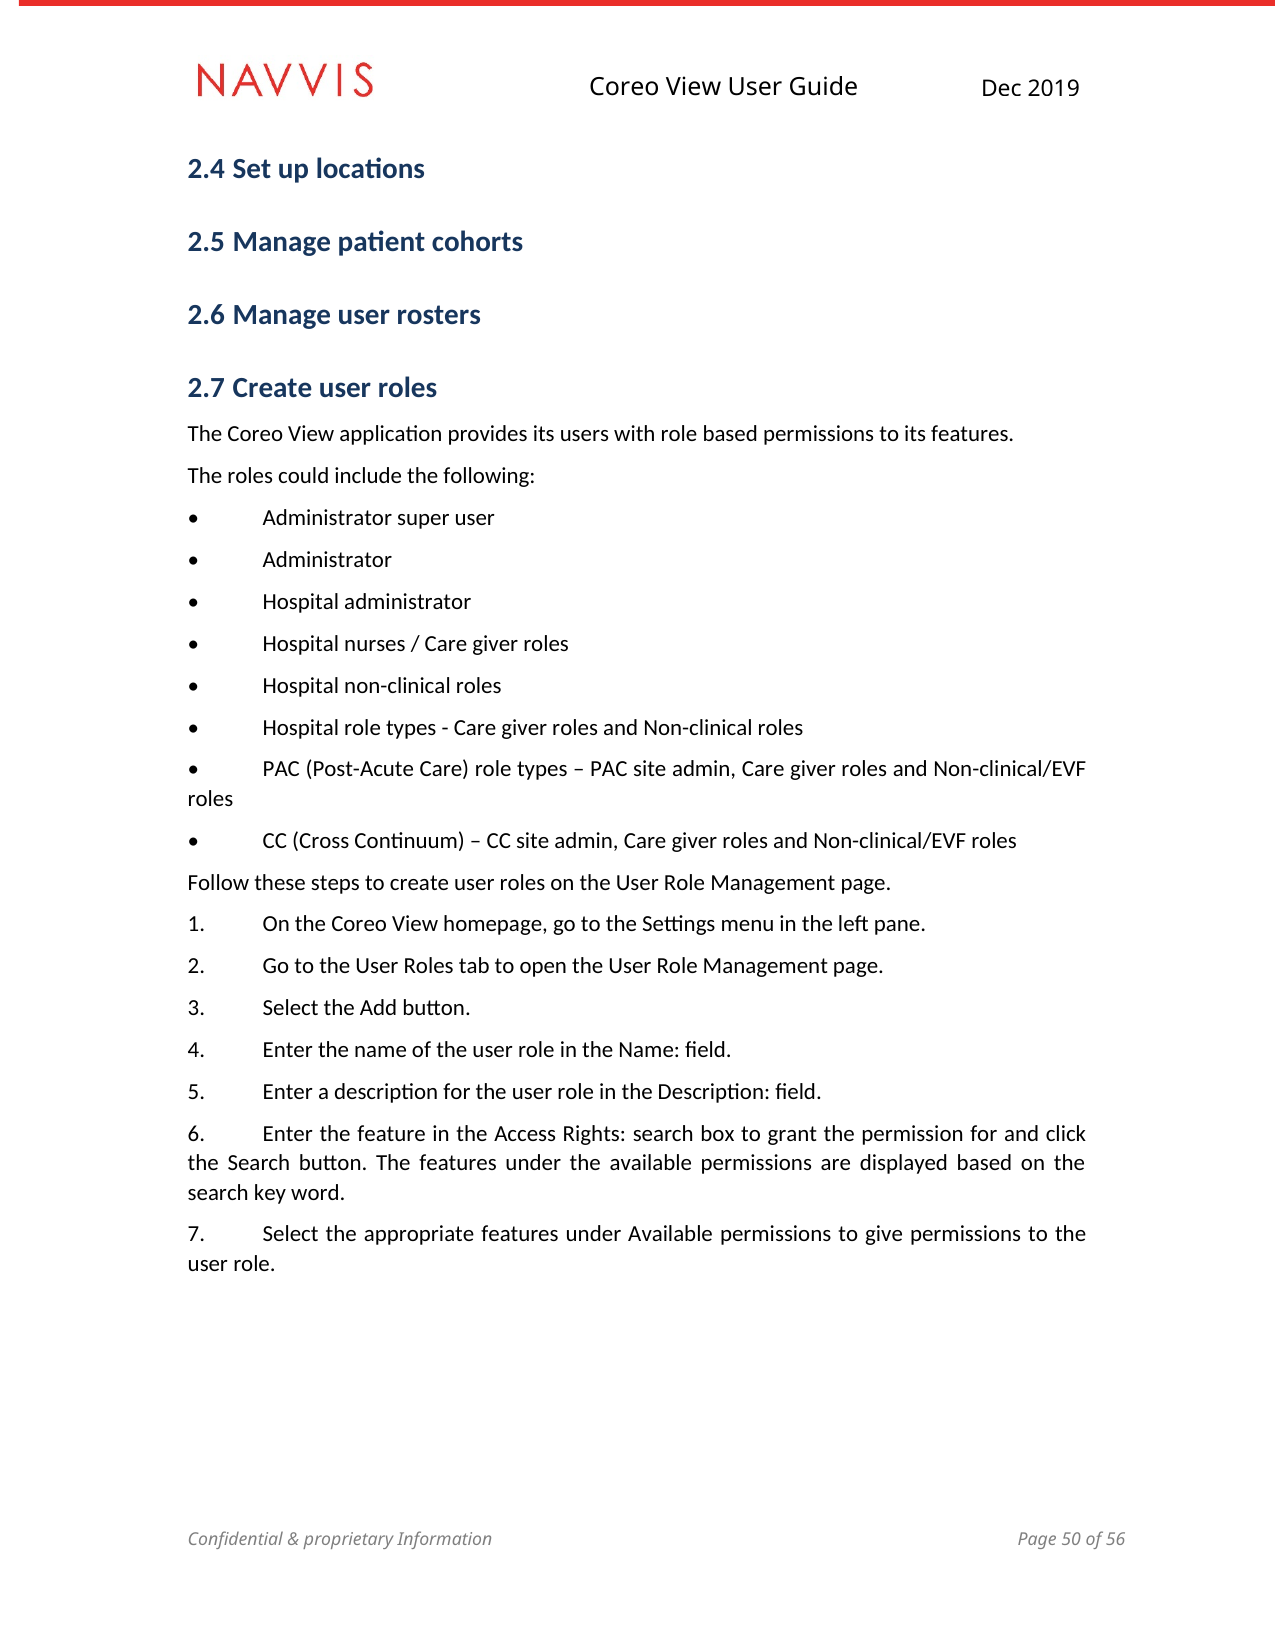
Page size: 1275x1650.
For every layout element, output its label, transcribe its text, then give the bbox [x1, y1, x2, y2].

text • PAC (Post-Acute Care) role types – PAC site admin, Care giver roles and Non-clinical/EVF roles [187, 754, 1087, 812]
text The roles could include the following: [187, 461, 1087, 489]
text • Hospital nurses / Care giver roles [187, 629, 1087, 657]
text 2. Go to the User Roles tab to open the User Role Management page. [187, 951, 1087, 979]
text 6. Enter the feature in the Access Rights: search box to grant the permission for and click the Search button. The features under the available permissions are displayed based on the search key word. [187, 1119, 1087, 1206]
text 7. Select the appropriate features under Available permissions to give permissions to the user role. [187, 1219, 1087, 1277]
text 5. Enter a description for the user role in the Description: field. [187, 1077, 1087, 1105]
subtitle Manage user rosters [187, 296, 1087, 332]
text • CC (Cross Continuum) – CC site admin, Care giver roles and Non-clinical/EVF roles [187, 826, 1087, 854]
subtitle Create user roles [187, 369, 1087, 405]
subtitle Set up locations [187, 150, 1087, 186]
text 4. Enter the name of the user role in the Name: field. [187, 1035, 1087, 1063]
subtitle Manage patient cohorts [187, 223, 1087, 259]
text 1. On the Coreo View homepage, go to the Settings menu in the left pane. [187, 909, 1087, 938]
text Follow these steps to create user roles on the User Role Management page. [187, 868, 1087, 896]
text The Coreo View application provides its users with role based permissions to its features. [187, 419, 1087, 448]
text • Administrator super user [187, 503, 1087, 531]
text • Hospital role types - Care giver roles and Non-clinical roles [187, 713, 1087, 741]
text • Administrator [187, 545, 1087, 573]
text 3. Select the Add button. [187, 993, 1087, 1021]
text • Hospital non-clinical roles [187, 671, 1087, 699]
text • Hospital administrator [187, 587, 1087, 615]
picture [187, 55, 383, 104]
